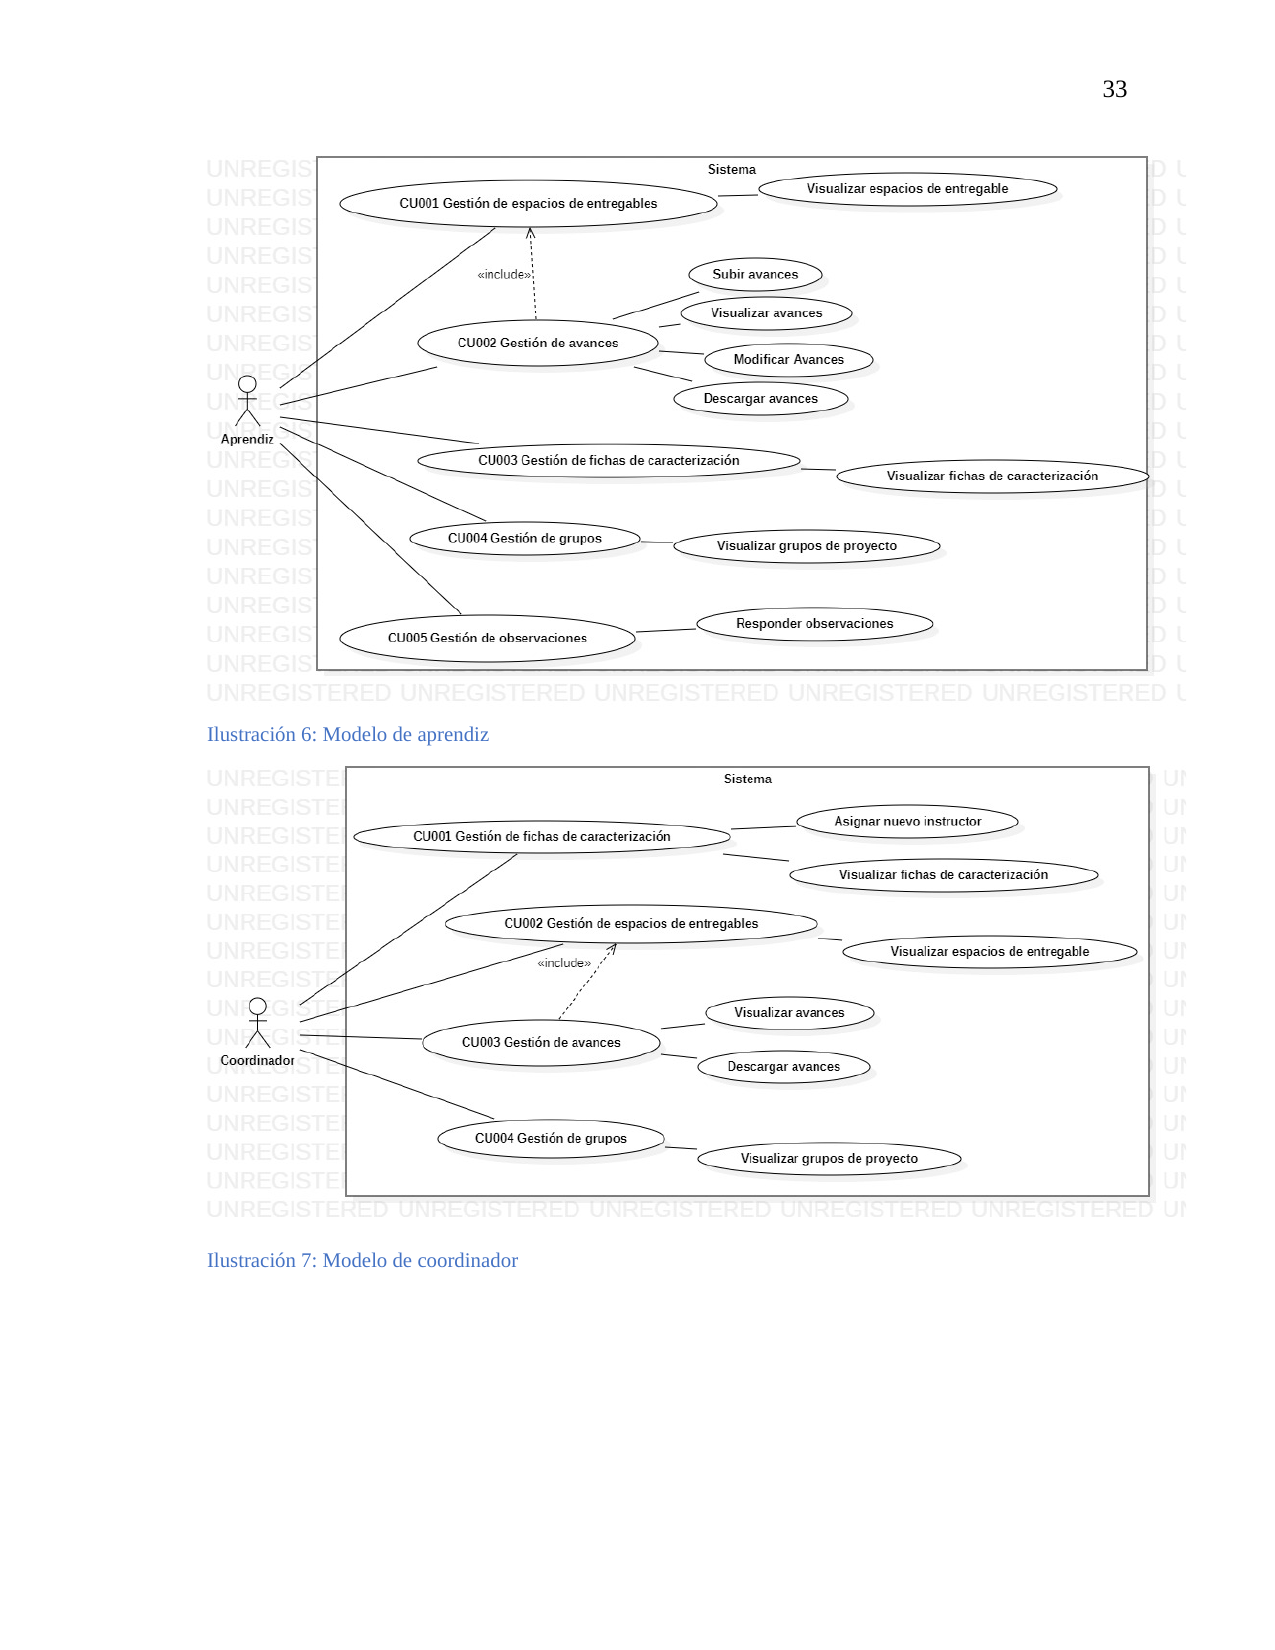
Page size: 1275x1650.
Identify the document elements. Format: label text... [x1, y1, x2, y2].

picture [206, 757, 1187, 1234]
text Ilustración 6: Modelo de aprendiz [148, 722, 1127, 746]
text Ilustración 7: Modelo de coordinador [148, 1247, 1127, 1272]
picture [206, 147, 1187, 708]
